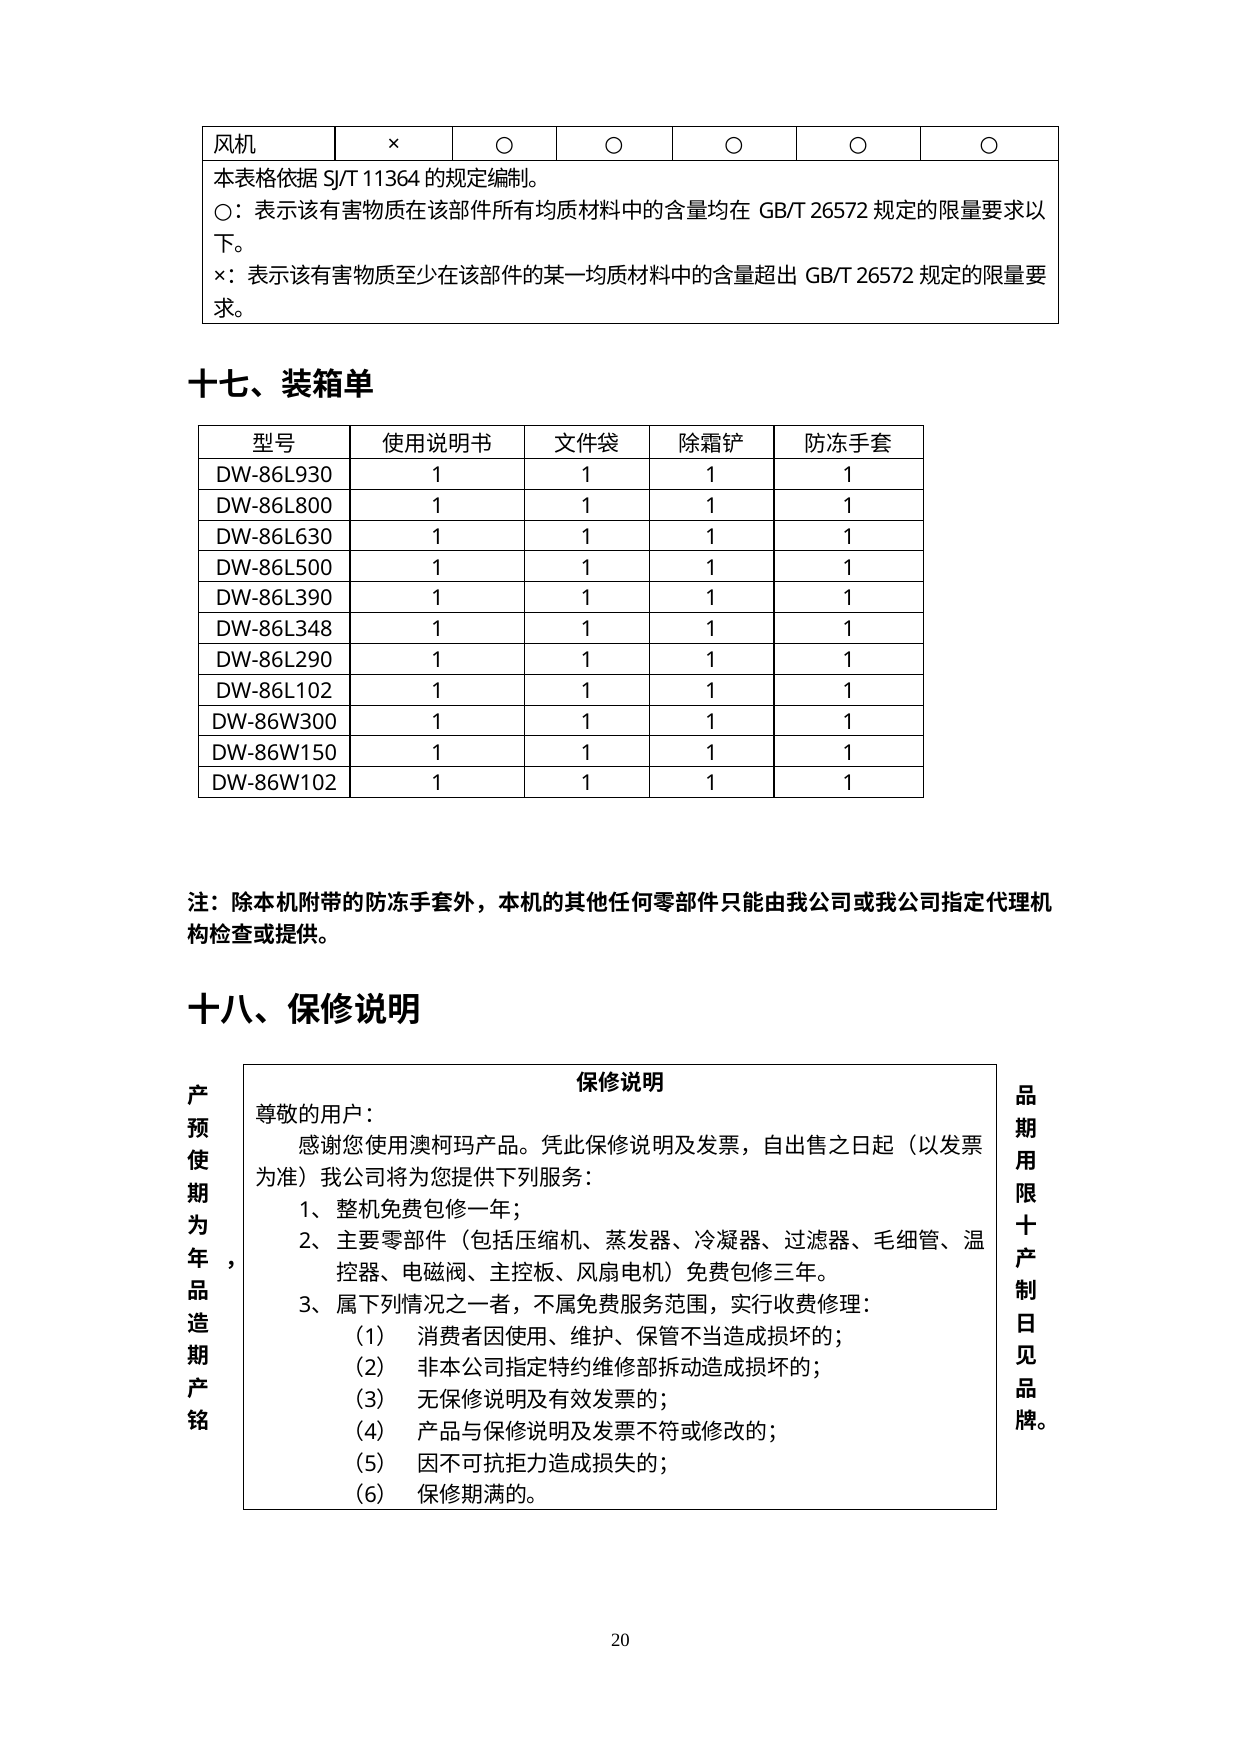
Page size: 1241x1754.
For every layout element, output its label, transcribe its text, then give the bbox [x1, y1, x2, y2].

table_cell DW-86W102 [199, 767, 349, 797]
table_cell 1 [650, 767, 773, 797]
text 注：除本机附带的防冻手套外，本机的其他任何零部件只能由我公司或我公司指定代理机构检查或提供。 [187, 884, 1053, 949]
title 十七、装箱单 [187, 349, 1053, 414]
table_cell DW-86L800 [199, 490, 349, 519]
table_cell DW-86L290 [199, 644, 349, 674]
table_cell DW-86L390 [199, 582, 349, 612]
table_cell 1 [775, 706, 923, 735]
table_cell 1 [351, 582, 524, 612]
table_cell ○ [921, 127, 1058, 159]
table_cell 1 [775, 736, 923, 766]
table_cell 1 [351, 675, 524, 704]
table_header 型号 [199, 426, 349, 458]
table_cell DW-86L630 [199, 521, 349, 550]
table_cell DW-86L102 [199, 675, 349, 704]
table_cell 1 [775, 582, 923, 612]
table_cell DW-86W150 [199, 736, 349, 766]
table_cell 1 [775, 551, 923, 581]
table_cell ○ [453, 127, 556, 159]
table_cell 1 [525, 767, 649, 797]
table_header 文件袋 [525, 426, 649, 458]
table_cell 1 [351, 644, 524, 674]
table_header 使用说明书 [351, 426, 524, 458]
table_cell 1 [650, 706, 773, 735]
table_cell 1 [525, 675, 649, 704]
text 产品预期使用期限为十年，产品制造日期见产品铭牌。 [187, 1078, 243, 1435]
table_cell 1 [525, 706, 649, 735]
table_cell 1 [351, 490, 524, 519]
table_cell 1 [525, 459, 649, 489]
table_cell 1 [650, 459, 773, 489]
table_cell 1 [351, 767, 524, 797]
table_cell 1 [525, 644, 649, 674]
table_cell 1 [525, 613, 649, 643]
table_cell 1 [525, 521, 649, 550]
table_cell 1 [351, 613, 524, 643]
table_cell 1 [650, 736, 773, 766]
table_cell ○ [797, 127, 920, 159]
table_cell 1 [775, 644, 923, 674]
table_cell 1 [775, 767, 923, 797]
table_cell × [336, 127, 452, 159]
table_cell 1 [650, 644, 773, 674]
table_cell 1 [525, 551, 649, 581]
table_cell DW-86L500 [199, 551, 349, 581]
table_cell 1 [775, 675, 923, 704]
table_cell 1 [775, 490, 923, 519]
table_cell 1 [351, 459, 524, 489]
table_cell 1 [650, 582, 773, 612]
table_cell ○ [673, 127, 796, 159]
table_cell 1 [775, 459, 923, 489]
table_cell DW-86W300 [199, 706, 349, 735]
table_cell 1 [650, 675, 773, 704]
table_cell 本表格依据SJ/T 11364的规定编制。 ○：表示该有害物质在该部件所有均质材料中的含量均在GB/T 26572规定的限量要求以下。 ×：表示该有害物质至少在该部件的某一均质材料中的含量超出GB/T 26572规定的限量要求。 [203, 161, 1058, 323]
table_cell ○ [557, 127, 672, 159]
table_cell 1 [650, 613, 773, 643]
table_cell 1 [351, 706, 524, 735]
table_cell 1 [775, 613, 923, 643]
table_cell 1 [650, 551, 773, 581]
table_cell 1 [650, 490, 773, 519]
table_header 除霜铲 [650, 426, 773, 458]
table_cell 1 [525, 490, 649, 519]
title 十八、保修说明 [187, 974, 1053, 1039]
table_cell DW-86L348 [199, 613, 349, 643]
table_cell 1 [351, 551, 524, 581]
table_cell 1 [351, 521, 524, 550]
table_cell 1 [650, 521, 773, 550]
table_cell DW-86L930 [199, 459, 349, 489]
table_header 保修说明 尊敬的用户： 感谢您使用澳柯玛产品。凭此保修说明及发票，自出售之日起（以发票为准）我公司将为您提供下列服务： 整机免费包修一年； 主要零部件（包括压缩机、蒸发器、冷凝器、过滤器、毛细管、温控器、电磁阀、主控板、风扇电机）免费包修三年。 属下列情况之一者，不属免费服务范围，实行收费修理： 消费者因使用、维护、保管不当造成损坏的； 非本公司指定特约维修部拆动造成损坏的； 无保修说明及有效发票的； 产品与保修说明及发票不符或修改的； 因不可抗拒力造成损失的； 保修期满的。 [244, 1065, 996, 1509]
table_cell 1 [351, 736, 524, 766]
table_cell 1 [525, 582, 649, 612]
text 产品预期使用期限为十年，产品制造日期见产品铭牌。 [997, 1078, 1053, 1435]
table_cell 风机 [203, 127, 334, 159]
table_cell 1 [775, 521, 923, 550]
table_header 防冻手套 [775, 426, 923, 458]
table_cell 1 [525, 736, 649, 766]
